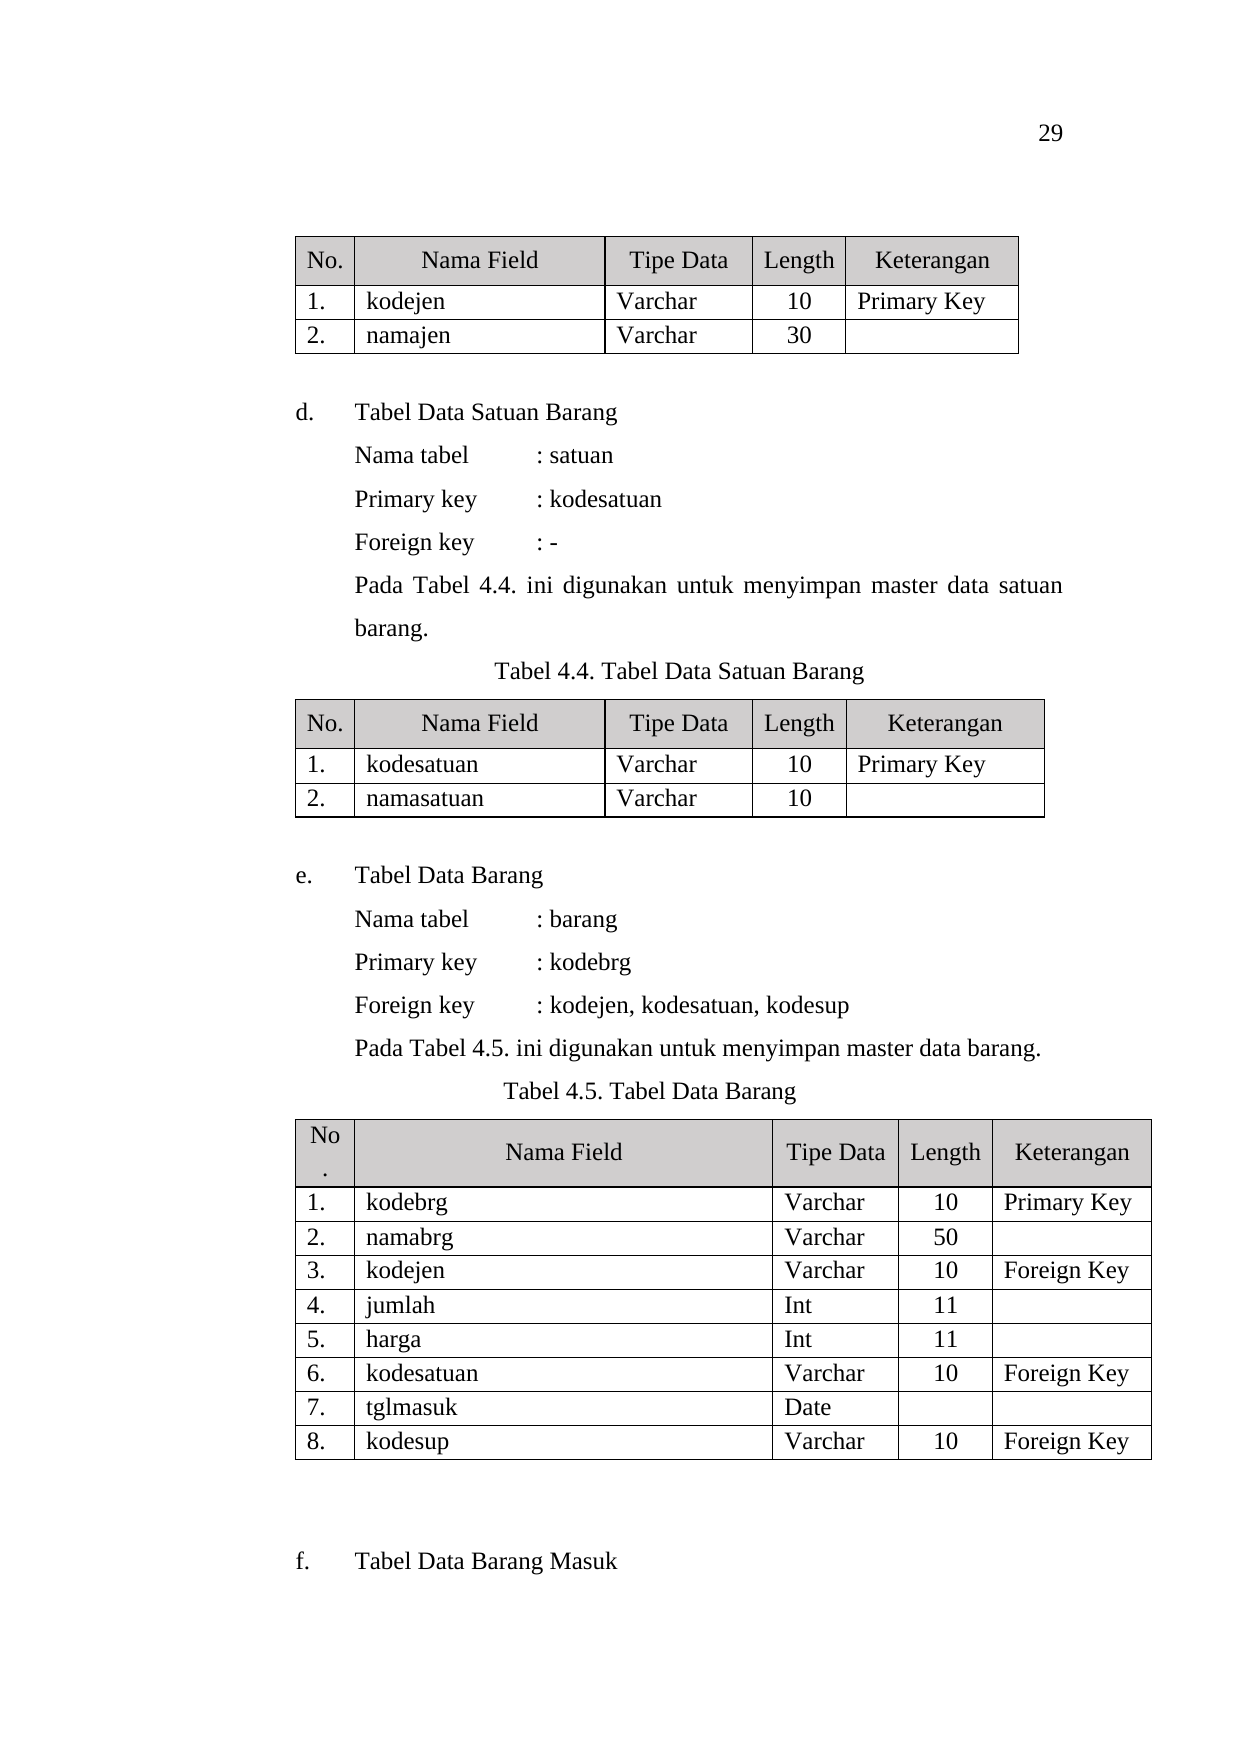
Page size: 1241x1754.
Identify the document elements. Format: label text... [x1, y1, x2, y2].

table_cell Date [773, 1392, 898, 1425]
table_cell 2. [296, 784, 354, 816]
table_cell 5. [296, 1324, 354, 1357]
table_cell 1. [296, 286, 354, 319]
table_cell harga [355, 1324, 772, 1357]
table_cell 10 [899, 1256, 992, 1289]
table_cell 4. [296, 1290, 354, 1323]
table_header Tipe Data [606, 700, 752, 748]
list Nama tabel : satuan [354, 441, 1063, 469]
table_header Tipe Data [773, 1120, 898, 1186]
table_cell 10 [899, 1426, 992, 1459]
table_cell 10 [899, 1358, 992, 1391]
list Tabel Data Barang Masuk [295, 1546, 1063, 1575]
table_cell 8. [296, 1426, 354, 1459]
table_cell Foreign Key [993, 1358, 1151, 1391]
table_header Nama Field [355, 700, 604, 748]
table_cell 7. [296, 1392, 354, 1425]
table_cell kodejen [355, 286, 604, 319]
table_cell Varchar [606, 784, 752, 816]
text Tabel 4.5. Tabel Data Barang [236, 1076, 1063, 1105]
list Nama tabel : barang [354, 904, 1063, 932]
table_cell [993, 1324, 1151, 1357]
table_cell [847, 784, 1044, 816]
table_cell 11 [899, 1324, 992, 1357]
list Pada Tabel 4.5. ini digunakan untuk menyimpan master data barang. [354, 1033, 1063, 1062]
table_cell kodesup [355, 1426, 772, 1459]
table_header Keterangan [993, 1120, 1151, 1186]
table_cell 10 [899, 1188, 992, 1221]
table_cell 1. [296, 1188, 354, 1221]
table_cell Varchar [606, 320, 752, 353]
table_cell Varchar [773, 1426, 898, 1459]
table_cell namabrg [355, 1222, 772, 1254]
table_cell Foreign Key [993, 1426, 1151, 1459]
table_cell [846, 320, 1018, 353]
table_cell [993, 1392, 1151, 1425]
list Primary key : kodebrg [354, 947, 1063, 976]
table_cell Varchar [606, 749, 752, 782]
table_cell 6. [296, 1358, 354, 1391]
list Tabel Data Satuan Barang [295, 397, 1063, 426]
table_header Length [753, 237, 845, 285]
table_cell Varchar [773, 1256, 898, 1289]
table_header Tipe Data [606, 237, 752, 285]
table_cell 11 [899, 1290, 992, 1323]
table_cell 2. [296, 1222, 354, 1254]
table_cell kodebrg [355, 1188, 772, 1221]
table_cell Primary Key [846, 286, 1018, 319]
table_header Keterangan [847, 700, 1044, 748]
table_header No. [296, 700, 354, 748]
table_cell [993, 1222, 1151, 1254]
table_cell Varchar [773, 1358, 898, 1391]
list Foreign key : kodejen, kodesatuan, kodesup [354, 990, 1063, 1019]
table_header No. [296, 1120, 354, 1186]
table_header No. [296, 237, 354, 285]
table_cell 10 [753, 784, 846, 816]
table_cell 10 [753, 749, 846, 782]
list Primary key : kodesatuan [354, 484, 1063, 512]
table_cell Varchar [773, 1188, 898, 1221]
table_cell tglmasuk [355, 1392, 772, 1425]
list Tabel Data Barang [295, 861, 1063, 889]
table_cell [993, 1290, 1151, 1323]
table_cell 3. [296, 1256, 354, 1289]
table_cell kodesatuan [355, 1358, 772, 1391]
table_cell 30 [753, 320, 845, 353]
table_cell namajen [355, 320, 604, 353]
table_cell namasatuan [355, 784, 604, 816]
list Foreign key : - [354, 527, 1063, 556]
table_cell 50 [899, 1222, 992, 1254]
table_header Length [753, 700, 846, 748]
list Pada Tabel 4.4. ini digunakan untuk menyimpan master data satuan barang. [354, 570, 1063, 642]
table_cell Foreign Key [993, 1256, 1151, 1289]
table_cell Varchar [606, 286, 752, 319]
table_cell 1. [296, 749, 354, 782]
table_cell 2. [296, 320, 354, 353]
table_cell Int [773, 1290, 898, 1323]
table_header Length [899, 1120, 992, 1186]
table_cell [899, 1392, 992, 1425]
table_cell jumlah [355, 1290, 772, 1323]
table_cell kodejen [355, 1256, 772, 1289]
list Tabel 4.4. Tabel Data Satuan Barang [295, 656, 1063, 685]
table_header Nama Field [355, 1120, 772, 1186]
table_cell Primary Key [847, 749, 1044, 782]
table_cell Varchar [773, 1222, 898, 1254]
table_cell Primary Key [993, 1188, 1151, 1221]
table_cell Int [773, 1324, 898, 1357]
table_header Nama Field [355, 237, 604, 285]
table_cell 10 [753, 286, 845, 319]
table_header Keterangan [846, 237, 1018, 285]
table_cell kodesatuan [355, 749, 604, 782]
